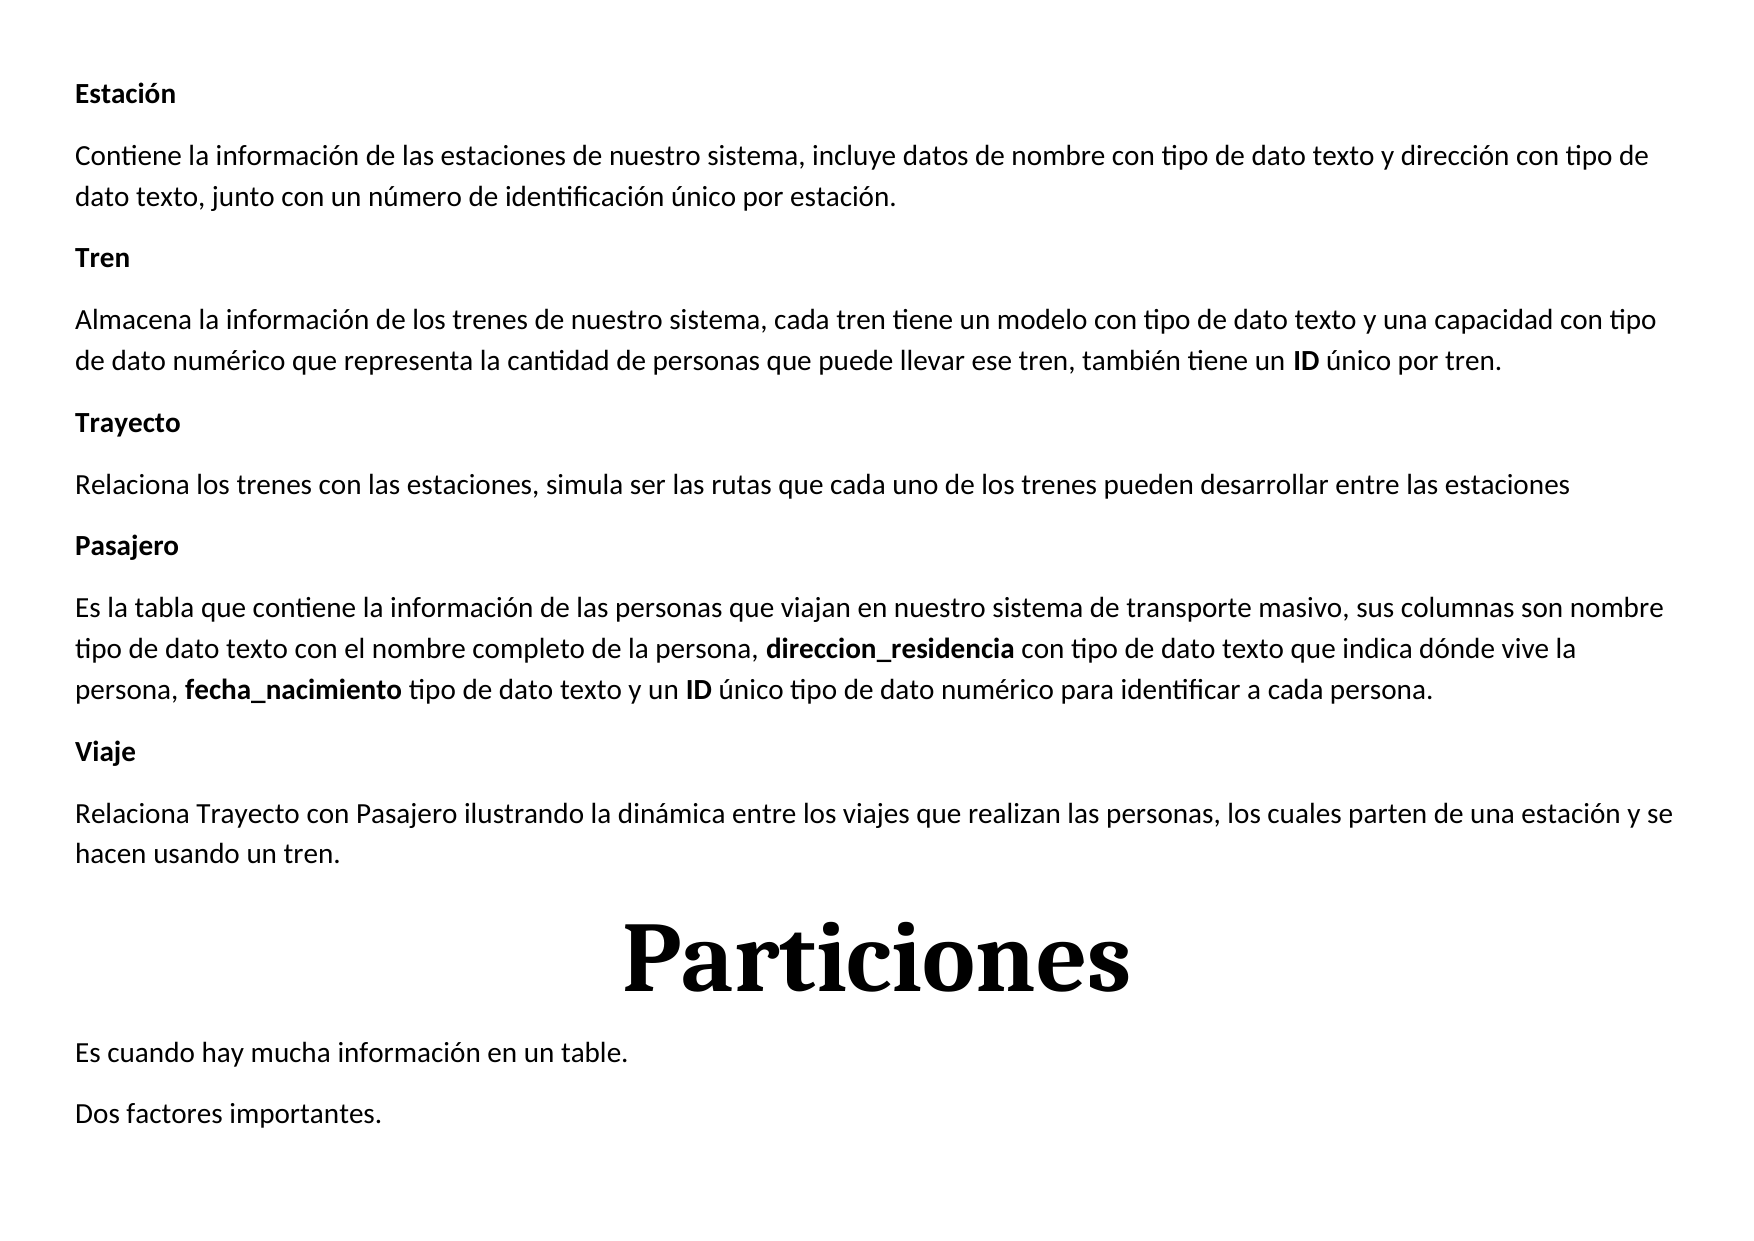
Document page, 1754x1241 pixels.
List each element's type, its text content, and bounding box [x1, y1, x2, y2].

text Tren [75, 239, 1679, 275]
subtitle Particiones [75, 902, 1679, 1017]
text Relaciona Trayecto con Pasajero ilustrando la dinámica entre los viajes que realizan las personas, los cuales parten de una estación y se hacen usando un tren. [75, 795, 1679, 871]
text Es cuando hay mucha información en un table. [75, 1034, 1679, 1069]
text Pasajero [75, 527, 1679, 563]
text Estación [75, 75, 1679, 111]
text Viaje [75, 733, 1679, 768]
text Dos factores importantes. [75, 1096, 1679, 1131]
text Almacena la información de los trenes de nuestro sistema, cada tren tiene un modelo con tipo de dato texto y una capacidad con tipo de dato numérico que representa la cantidad de personas que puede llevar ese tren, también tiene un ID único por tren. [75, 301, 1679, 378]
text Es la tabla que contiene la información de las personas que viajan en nuestro sistema de transporte masivo, sus columnas son nombre tipo de dato texto con el nombre completo de la persona, direccion_residencia con tipo de dato texto que indica dónde vive la persona, fecha_nacimiento tipo de dato texto y un ID único tipo de dato numérico para identificar a cada persona. [75, 589, 1679, 707]
text Relaciona los trenes con las estaciones, simula ser las rutas que cada uno de los trenes pueden desarrollar entre las estaciones [75, 466, 1679, 501]
text Contiene la información de las estaciones de nuestro sistema, incluye datos de nombre con tipo de dato texto y dirección con tipo de dato texto, junto con un número de identificación único por estación. [75, 137, 1679, 213]
text Trayecto [75, 404, 1679, 439]
